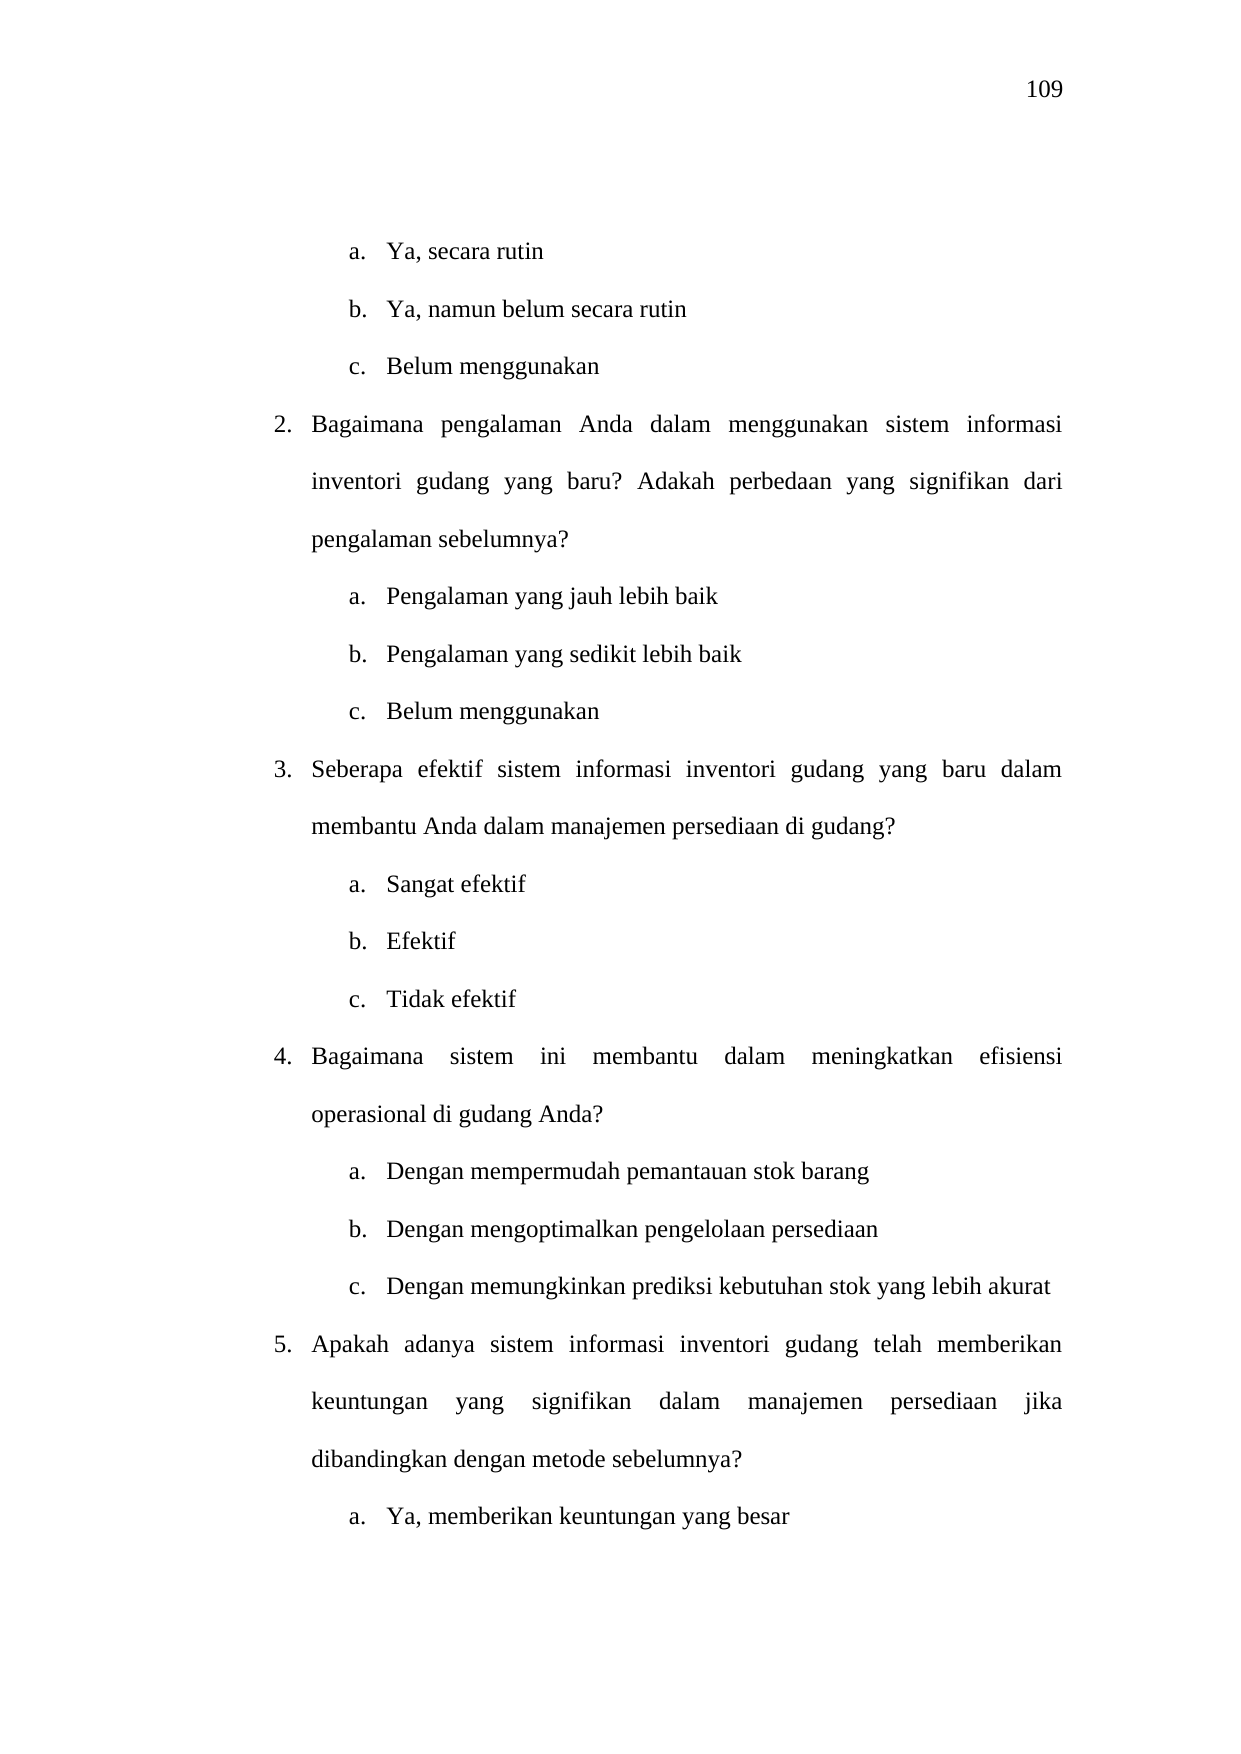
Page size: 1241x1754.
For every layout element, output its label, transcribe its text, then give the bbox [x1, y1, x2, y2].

list Bagaimana pengalaman Anda dalam menggunakan sistem informasi inventori gudang yang baru? Adakah perbedaan yang signifikan dari pengalaman sebelumnya? [274, 409, 1063, 552]
list Efektif [349, 926, 1063, 955]
list Belum menggunakan [349, 696, 1063, 725]
list Ya, namun belum secara rutin [349, 294, 1063, 322]
list Tidak efektif [349, 984, 1063, 1012]
list Apakah adanya sistem informasi inventori gudang telah memberikan keuntungan yang signifikan dalam manajemen persediaan jika dibandingkan dengan metode sebelumnya? [274, 1329, 1063, 1472]
list Seberapa efektif sistem informasi inventori gudang yang baru dalam membantu Anda dalam manajemen persediaan di gudang? [274, 754, 1063, 840]
list Pengalaman yang jauh lebih baik [349, 581, 1063, 610]
list Sangat efektif [349, 869, 1063, 897]
list Ya, secara rutin [349, 236, 1063, 265]
list Bagaimana sistem ini membantu dalam meningkatkan efisiensi operasional di gudang Anda? [274, 1041, 1063, 1127]
list Dengan mengoptimalkan pengelolaan persediaan [349, 1214, 1063, 1242]
list Pengalaman yang sedikit lebih baik [349, 639, 1063, 667]
list Dengan mempermudah pemantauan stok barang [349, 1156, 1063, 1185]
list Belum menggunakan [349, 351, 1063, 380]
list Ya, memberikan keuntungan yang besar [349, 1501, 1063, 1530]
list Dengan memungkinkan prediksi kebutuhan stok yang lebih akurat [349, 1271, 1063, 1300]
